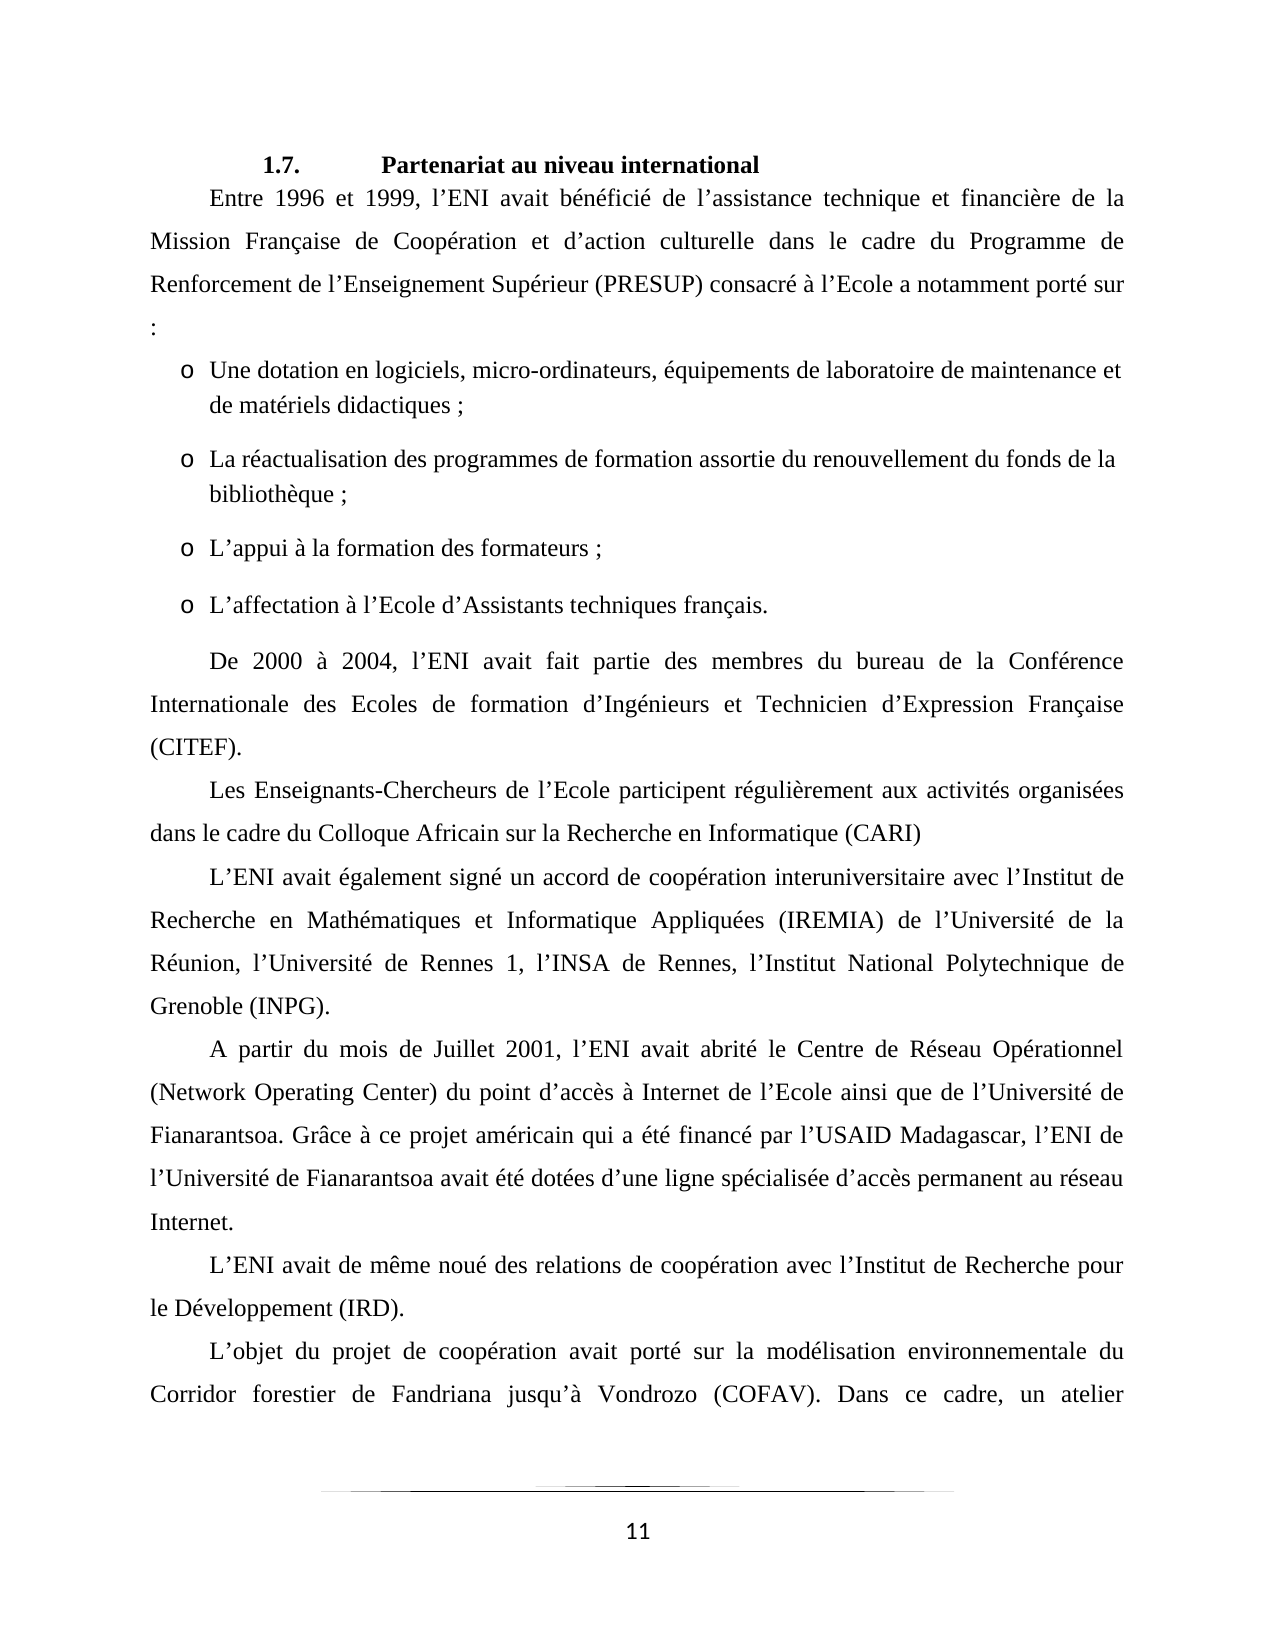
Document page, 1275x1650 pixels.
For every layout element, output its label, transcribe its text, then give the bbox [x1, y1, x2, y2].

text L’affectation à l’Ecole d’Assistants techniques français. [179, 590, 1125, 621]
text De 2000 à 2004, l’ENI avait fait partie des membres du bureau de la Conférence Internationale des Ecoles de formation d’Ingénieurs et Technicien d’Expression Française (CITEF). [150, 646, 1125, 761]
text L’appui à la formation des formateurs ; [179, 533, 1125, 564]
list Partenariat au niveau international [262, 150, 1125, 179]
text Les Enseignants-Chercheurs de l’Ecole participent régulièrement aux activités organisées dans le cadre du Colloque Africain sur la Recherche en Informatique (CARI) [150, 775, 1125, 847]
text A partir du mois de Juillet 2001, l’ENI avait abrité le Centre de Réseau Opérationnel (Network Operating Center) du point d’accès à Internet de l’Ecole ainsi que de l’Université de Fianarantsoa. Grâce à ce projet américain qui a été financé par l’USAID Madagascar, l’ENI de l’Université de Fianarantsoa avait été dotées d’une ligne spécialisée d’accès permanent au réseau Internet. [150, 1034, 1125, 1235]
text Entre 1996 et 1999, l’ENI avait bénéficié de l’assistance technique et financière de la Mission Française de Coopération et d’action culturelle dans le cadre du Programme de Renforcement de l’Enseignement Supérieur (PRESUP) consacré à l’Ecole a notamment porté sur : [150, 183, 1125, 341]
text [150, 1336, 1125, 1408]
text La réactualisation des programmes de formation assortie du renouvellement du fonds de la bibliothèque ; [179, 444, 1125, 508]
text L’ENI avait également signé un accord de coopération interuniversitaire avec l’Institut de Recherche en Mathématiques et Informatique Appliquées (IREMIA) de l’Université de la Réunion, l’Université de Rennes 1, l’INSA de Rennes, l’Institut National Polytechnique de Grenoble (INPG). [150, 862, 1125, 1020]
text L’ENI avait de même noué des relations de coopération avec l’Institut de Recherche pour le Développement (IRD). [150, 1250, 1125, 1322]
text Une dotation en logiciels, micro-ordinateurs, équipements de laboratoire de maintenance et de matériels didactiques ; [179, 356, 1125, 419]
